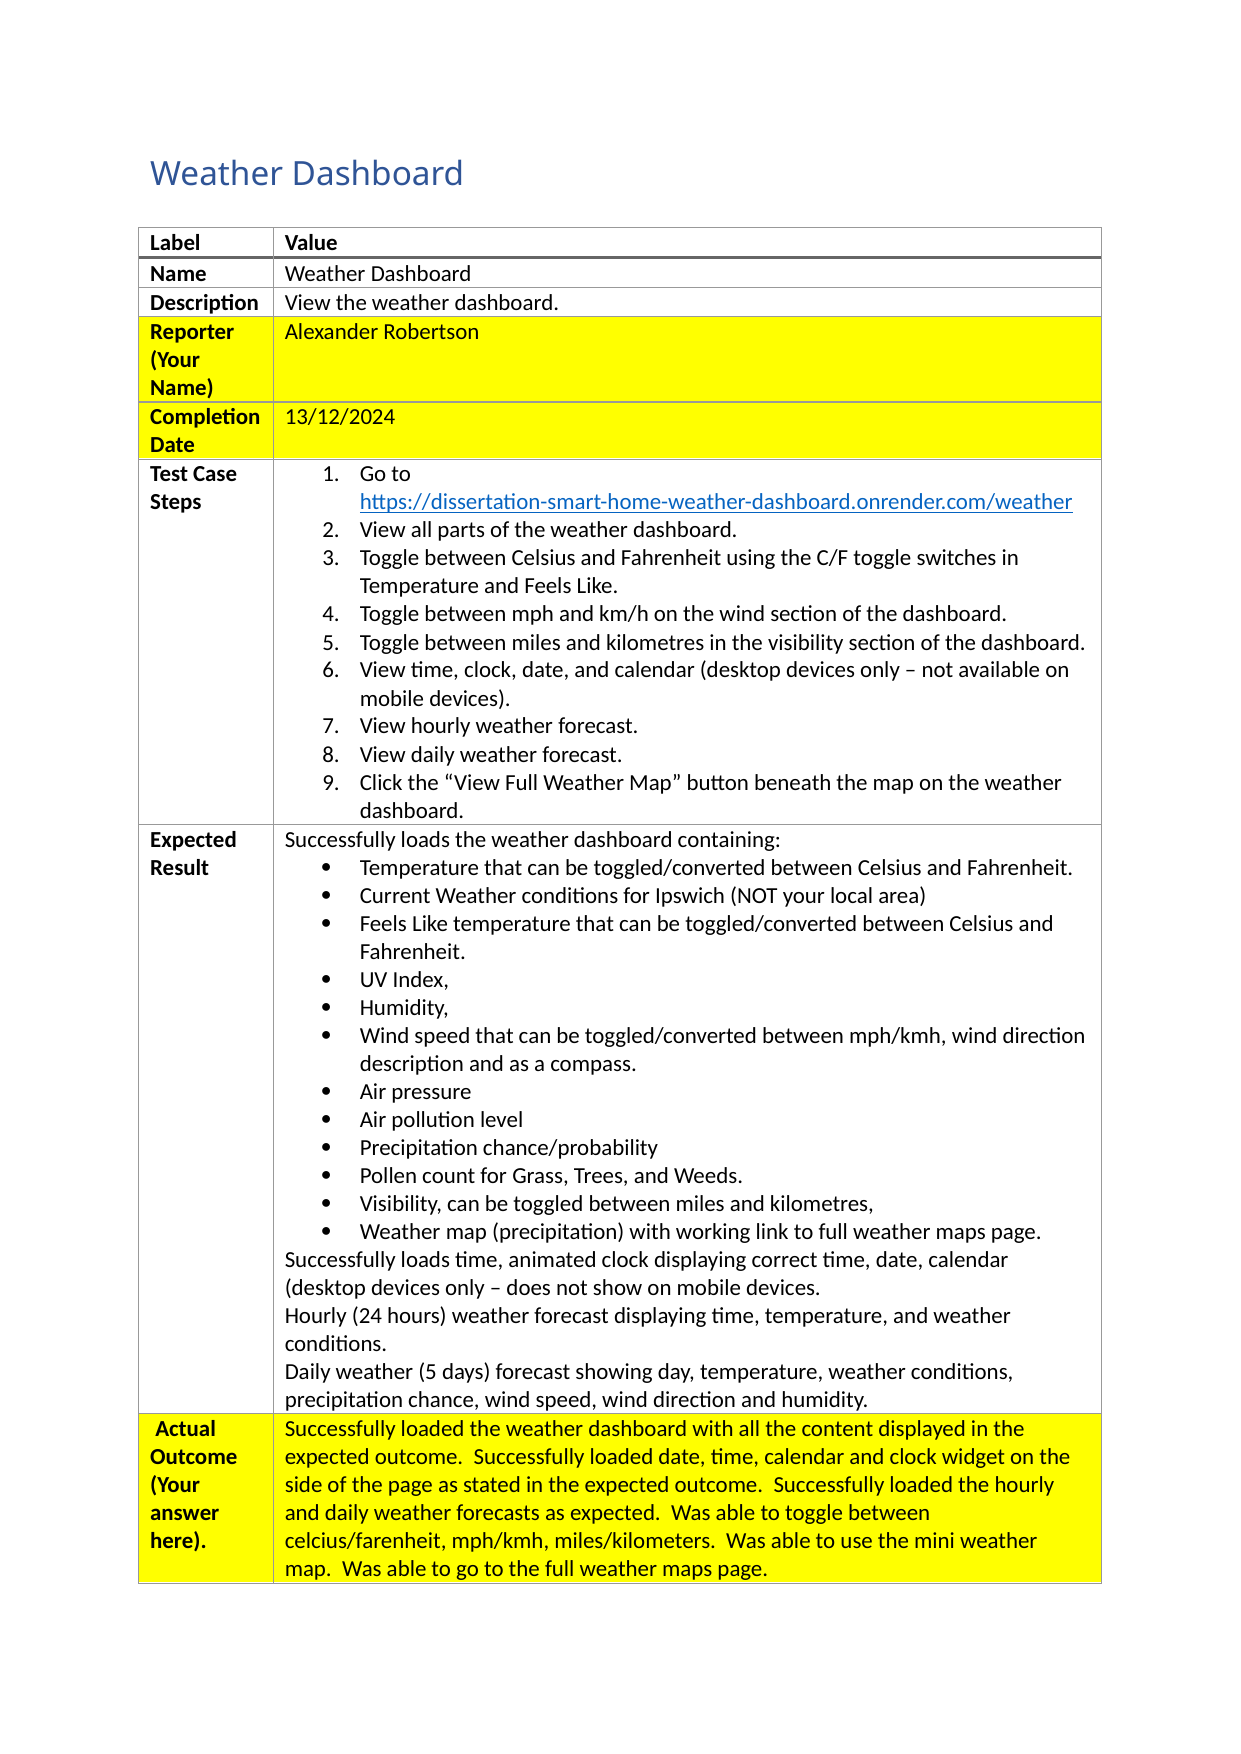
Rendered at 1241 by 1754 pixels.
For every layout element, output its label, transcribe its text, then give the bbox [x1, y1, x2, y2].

table_cell Test Case Steps [139, 460, 273, 824]
table_cell View the weather dashboard. [274, 288, 1101, 316]
table_cell Completion Date [139, 403, 273, 458]
table_cell Reporter (Your Name) [139, 317, 273, 401]
table_cell Expected Result [139, 825, 273, 1413]
table_cell Go to https://dissertation-smart-home-weather-dashboard.onrender.com/weather View all parts of the weather dashboard. Toggle between Celsius and Fahrenheit using the C/F toggle switches in Temperature and Feels Like. Toggle between mph and km/h on the wind section of the dashboard. Toggle between miles and kilometres in the visibility section of the dashboard. View time, clock, date, and calendar (desktop devices only – not available on mobile devices). View hourly weather forecast. View daily weather forecast. Click the “View Full Weather Map” button beneath the map on the weather dashboard. [274, 460, 1101, 824]
table_header Label [139, 228, 273, 256]
table_cell Weather Dashboard [274, 259, 1101, 287]
table_cell Name [139, 259, 273, 287]
table_cell Actual Outcome (Your answer here). [139, 1414, 273, 1582]
table_header Value [274, 228, 1101, 256]
table_cell Successfully loaded the weather dashboard with all the content displayed in the expected outcome. Successfully loaded date, time, calendar and clock widget on the side of the page as stated in the expected outcome. Successfully loaded the hourly and daily weather forecasts as expected. Was able to toggle between celcius/farenheit, mph/kmh, miles/kilometers. Was able to use the mini weather map. Was able to go to the full weather maps page. [274, 1414, 1101, 1582]
table_cell Alexander Robertson [274, 317, 1101, 401]
table_cell Description [139, 288, 273, 316]
table_cell Successfully loads the weather dashboard containing: Temperature that can be toggled/converted between Celsius and Fahrenheit. Current Weather conditions for Ipswich (NOT your local area) Feels Like temperature that can be toggled/converted between Celsius and Fahrenheit. UV Index, Humidity, Wind speed that can be toggled/converted between mph/kmh, wind direction description and as a compass. Air pressure Air pollution level Precipitation chance/probability Pollen count for Grass, Trees, and Weeds. Visibility, can be toggled between miles and kilometres, Weather map (precipitation) with working link to full weather maps page. Successfully loads time, animated clock displaying correct time, date, calendar (desktop devices only – does not show on mobile devices. Hourly (24 hours) weather forecast displaying time, temperature, and weather conditions. Daily weather (5 days) forecast showing day, temperature, weather conditions, precipitation chance, wind speed, wind direction and humidity. [274, 825, 1101, 1413]
table_cell 13/12/2024 [274, 403, 1101, 458]
subtitle Weather Dashboard [150, 150, 1090, 195]
